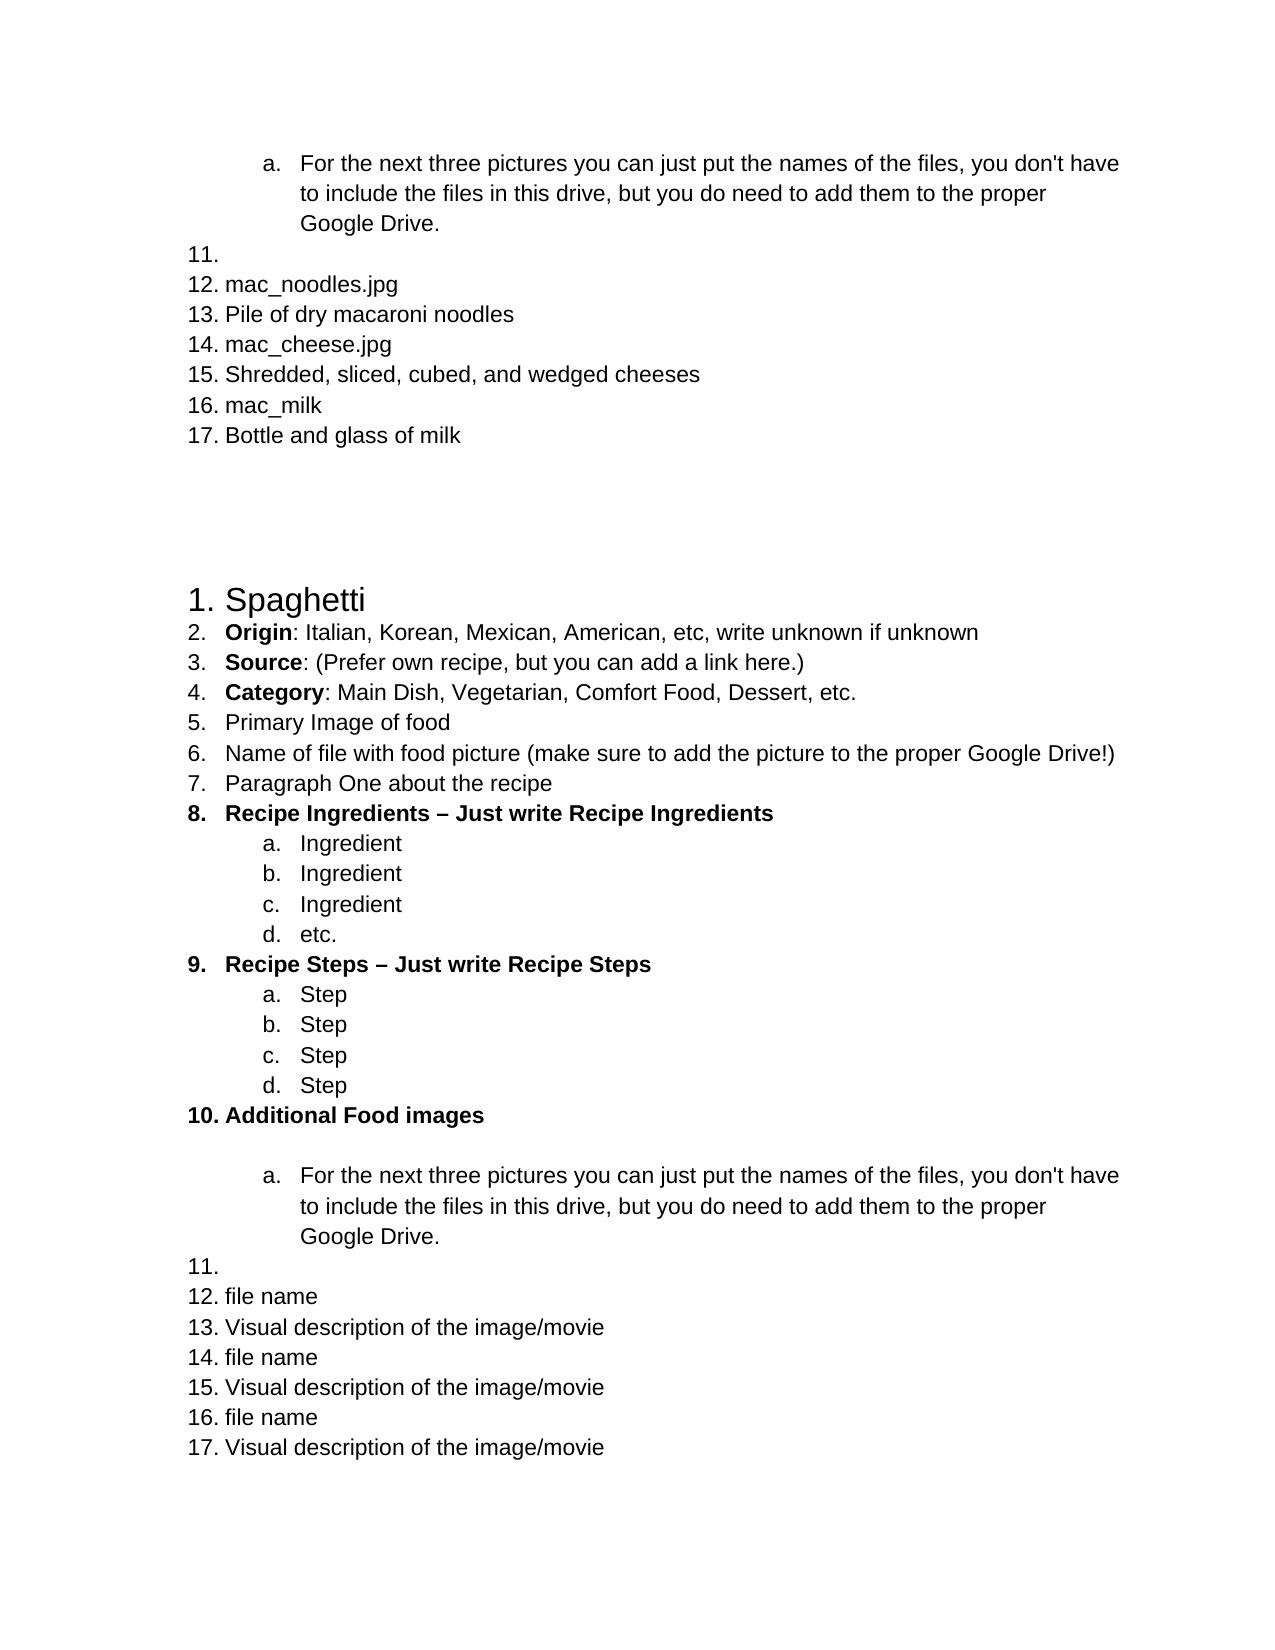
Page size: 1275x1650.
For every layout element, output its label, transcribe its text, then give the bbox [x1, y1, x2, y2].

list etc. [262, 921, 1125, 947]
list Additional Food images [187, 1102, 1125, 1158]
list mac_noodles.jpg [187, 271, 1125, 297]
list For the next three pictures you can just put the names of the files, you don't have to include the files in this drive, but you do need to add them to the proper Google Drive. [262, 150, 1125, 237]
list Visual description of the image/movie [187, 1313, 1125, 1340]
list Visual description of the image/movie [187, 1434, 1125, 1461]
list Ingredient [262, 830, 1125, 856]
list Ingredient [262, 891, 1125, 917]
list Shredded, sliced, cubed, and wedged cheeses [187, 361, 1125, 388]
list mac_cheese.jpg [187, 331, 1125, 358]
list Paragraph One about the recipe [187, 770, 1125, 796]
list file name [187, 1404, 1125, 1430]
list Ingredient [262, 860, 1125, 887]
list Step [262, 981, 1125, 1007]
list Step [262, 1042, 1125, 1068]
subtitle Spaghetti [187, 580, 1125, 619]
list Visual description of the image/movie [187, 1374, 1125, 1400]
list Primary Image of food [187, 709, 1125, 736]
list file name [187, 1283, 1125, 1309]
list Bottle and glass of milk [187, 422, 1125, 448]
list Name of file with food picture (make sure to add the picture to the proper Google Drive!) [187, 739, 1125, 766]
list Recipe Steps – Just write Recipe Steps [187, 951, 1125, 977]
list Source: (Prefer own recipe, but you can add a link here.) [187, 649, 1125, 675]
list Origin: Italian, Korean, Mexican, American, etc, write unknown if unknown [187, 619, 1125, 645]
list Step [262, 1072, 1125, 1098]
list Category: Main Dish, Vegetarian, Comfort Food, Dessert, etc. [187, 679, 1125, 705]
list Recipe Ingredients – Just write Recipe Ingredients [187, 800, 1125, 826]
list Pile of dry macaroni noodles [187, 301, 1125, 327]
list For the next three pictures you can just put the names of the files, you don't have to include the files in this drive, but you do need to add them to the proper Google Drive. [262, 1162, 1125, 1249]
list file name [187, 1344, 1125, 1370]
list mac_milk [187, 392, 1125, 418]
list Step [262, 1011, 1125, 1038]
